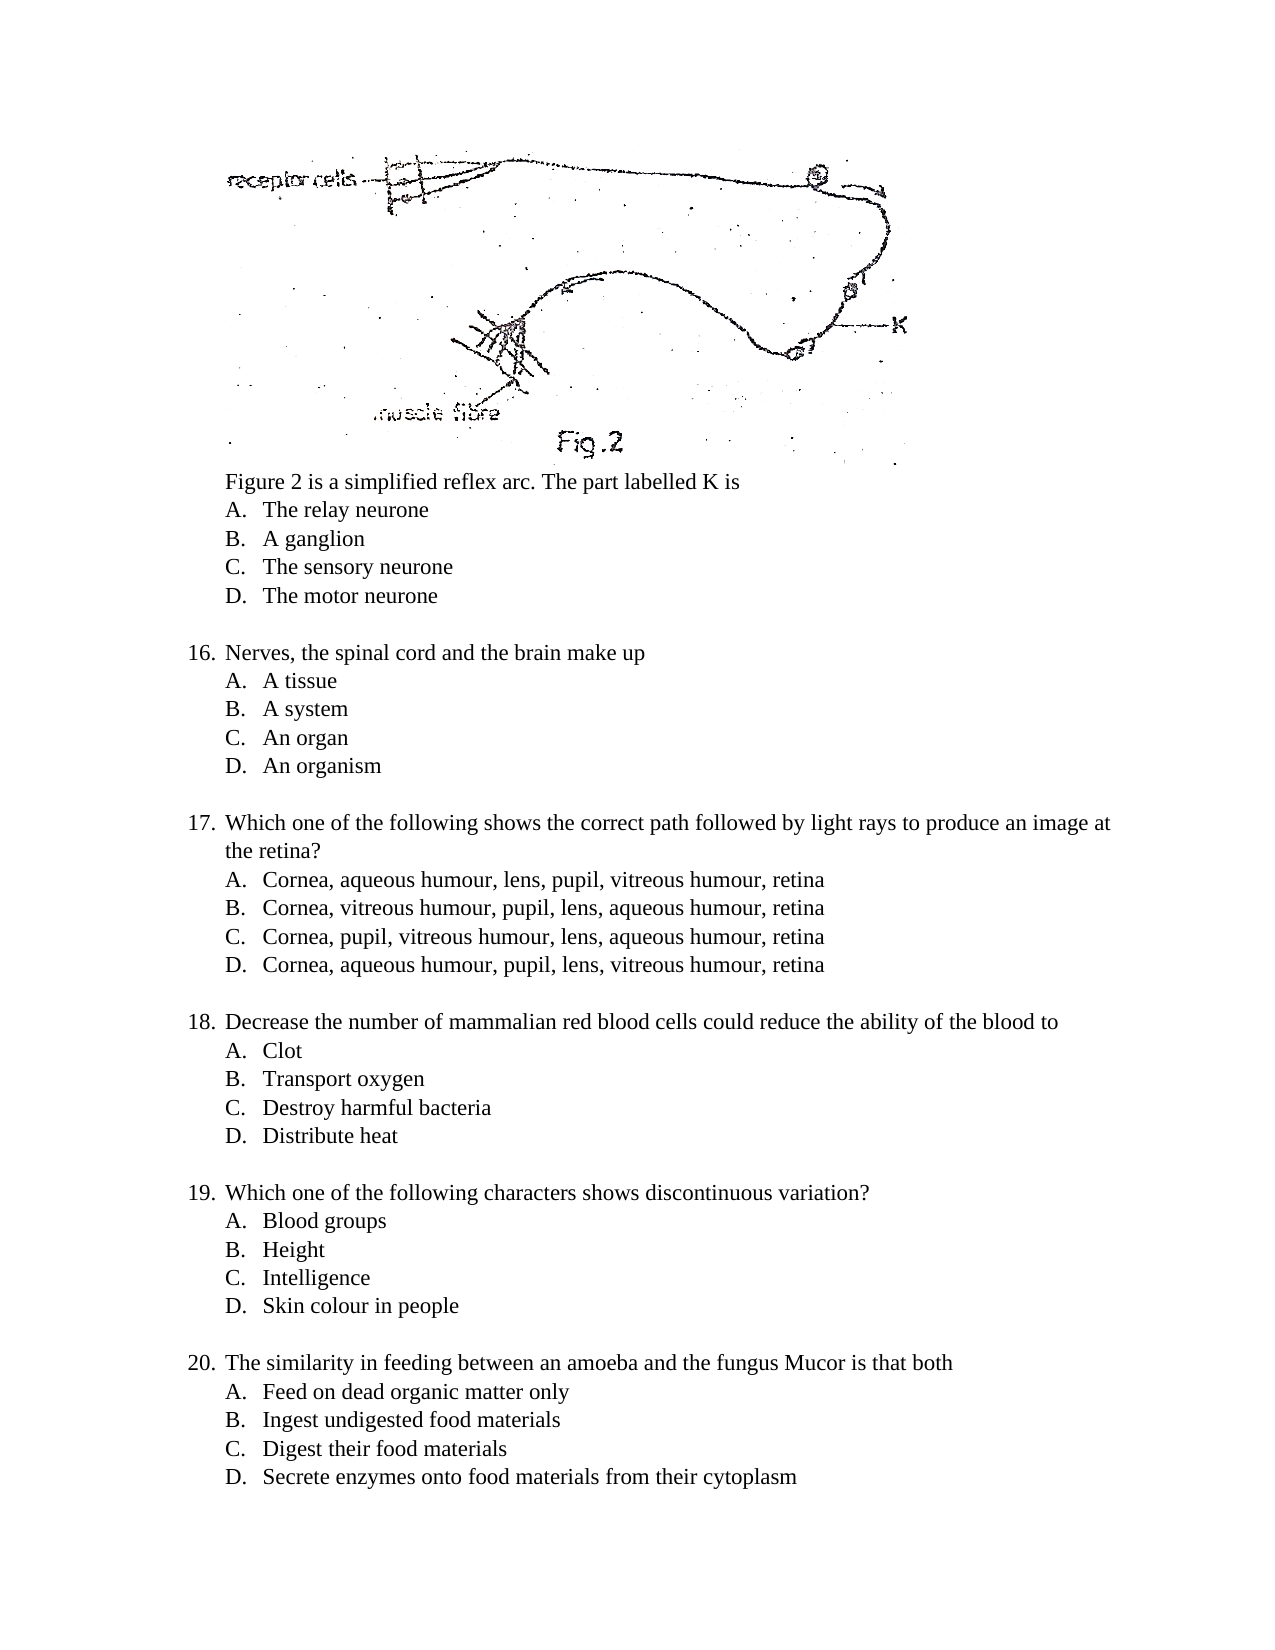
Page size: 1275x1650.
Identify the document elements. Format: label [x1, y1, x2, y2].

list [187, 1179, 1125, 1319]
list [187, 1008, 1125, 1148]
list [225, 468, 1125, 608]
picture [225, 149, 911, 466]
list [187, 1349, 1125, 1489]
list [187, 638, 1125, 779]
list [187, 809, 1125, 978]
